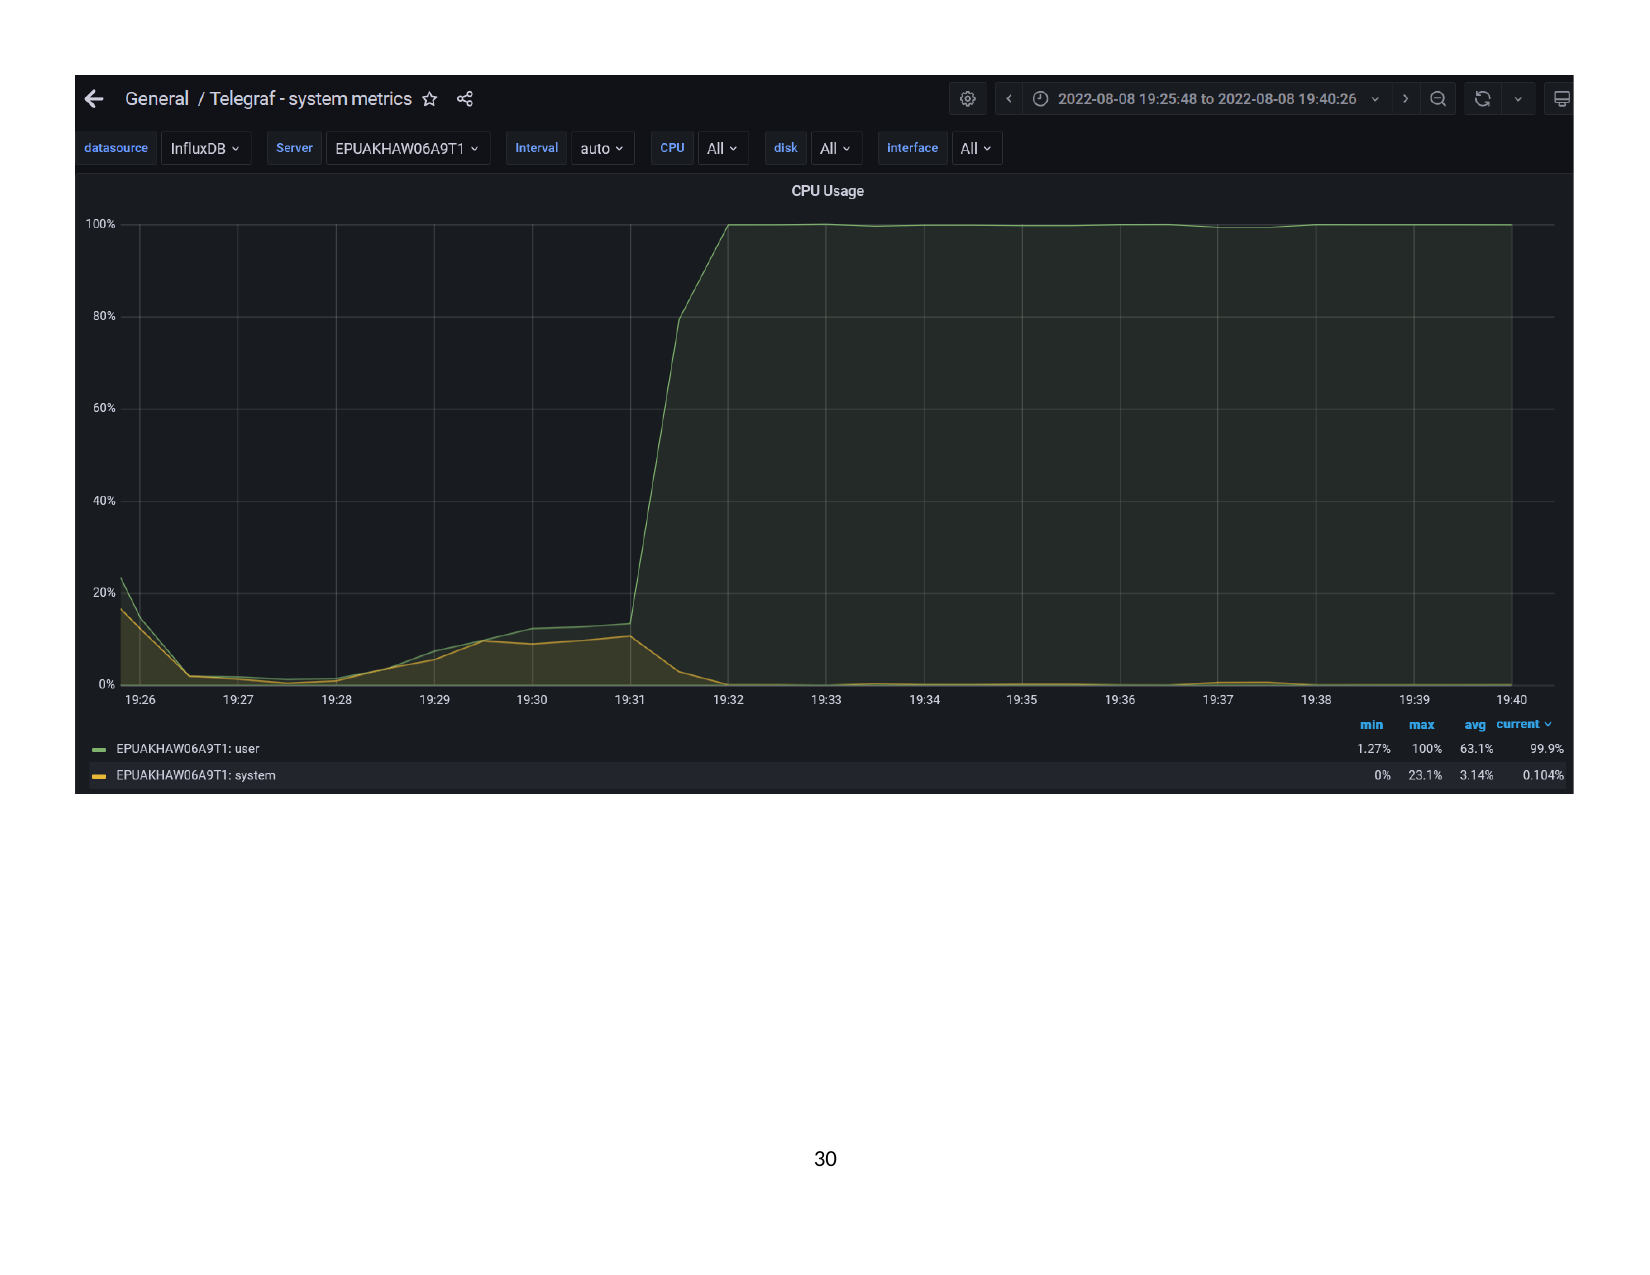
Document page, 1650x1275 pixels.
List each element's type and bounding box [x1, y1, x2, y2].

picture [75, 75, 1574, 794]
